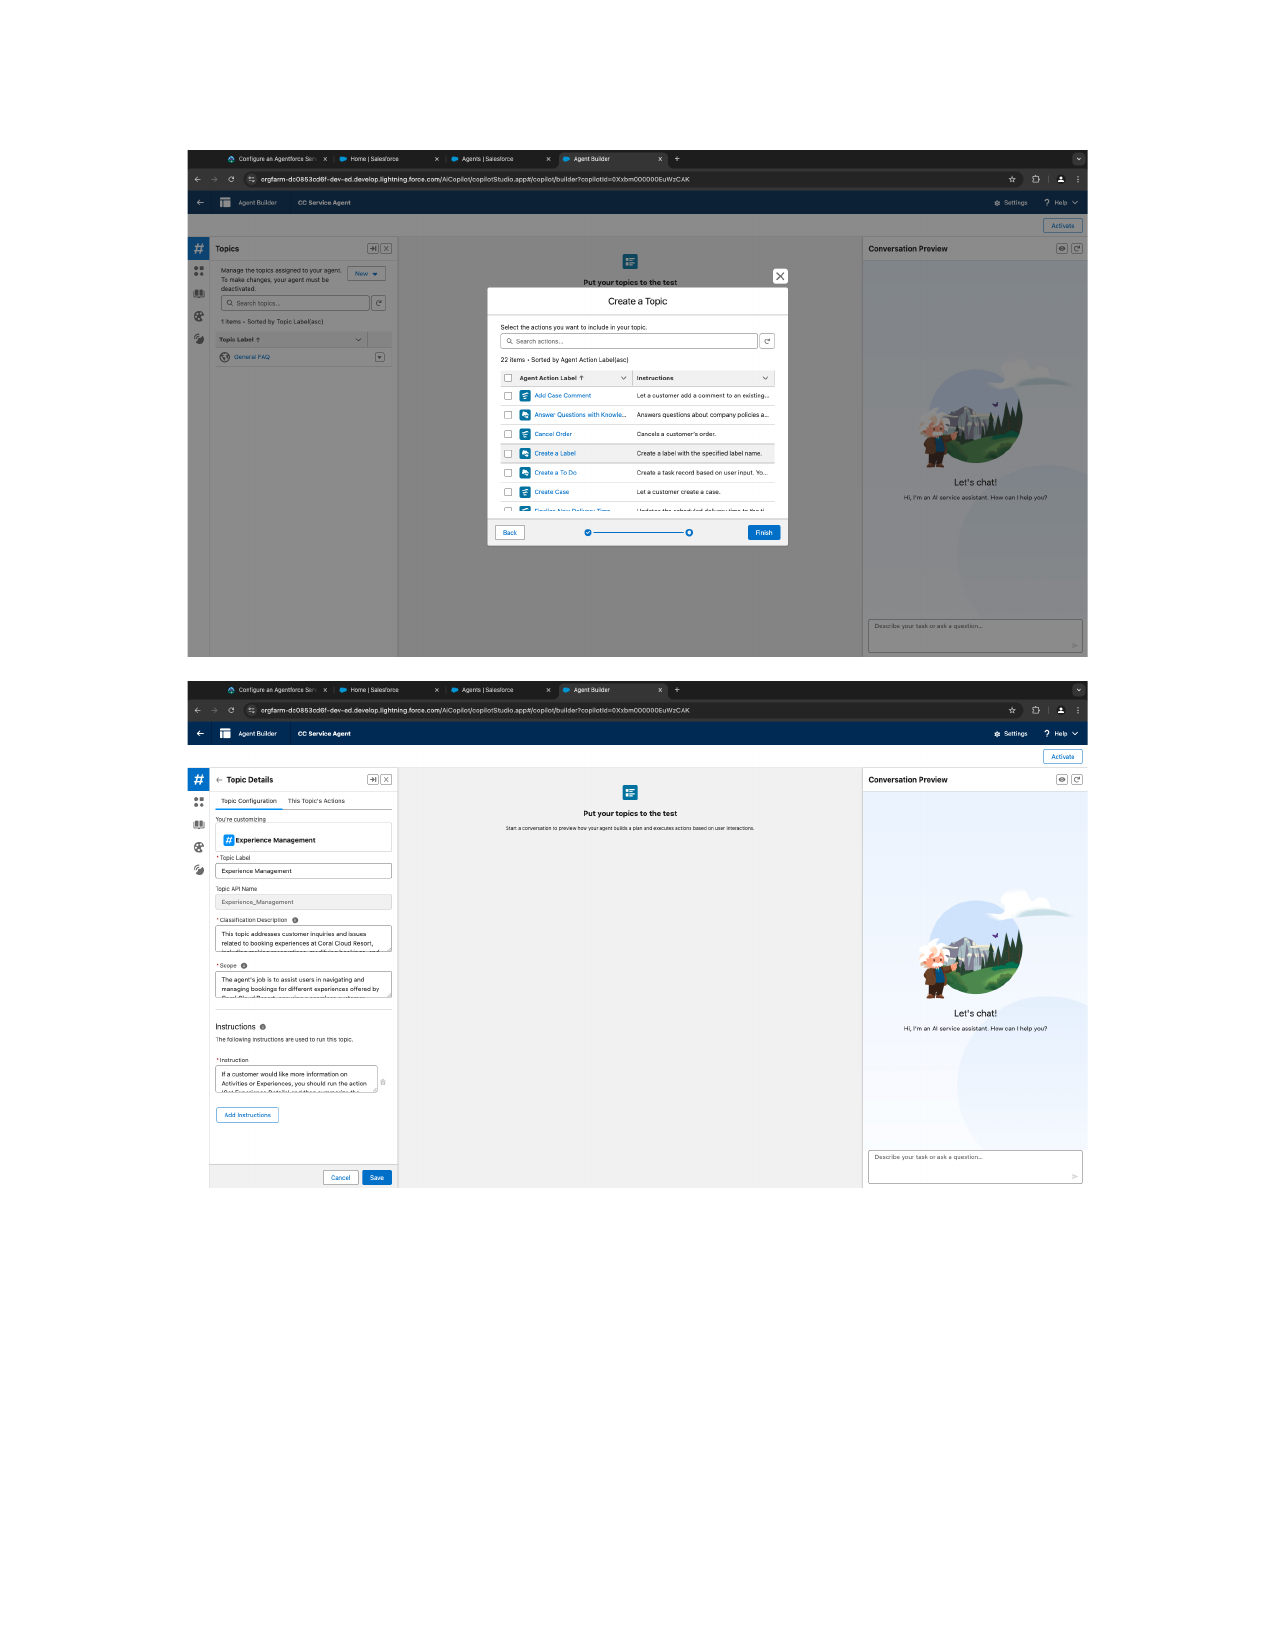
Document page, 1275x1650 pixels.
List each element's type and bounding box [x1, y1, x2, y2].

picture [187, 150, 1088, 657]
picture [187, 681, 1088, 1188]
